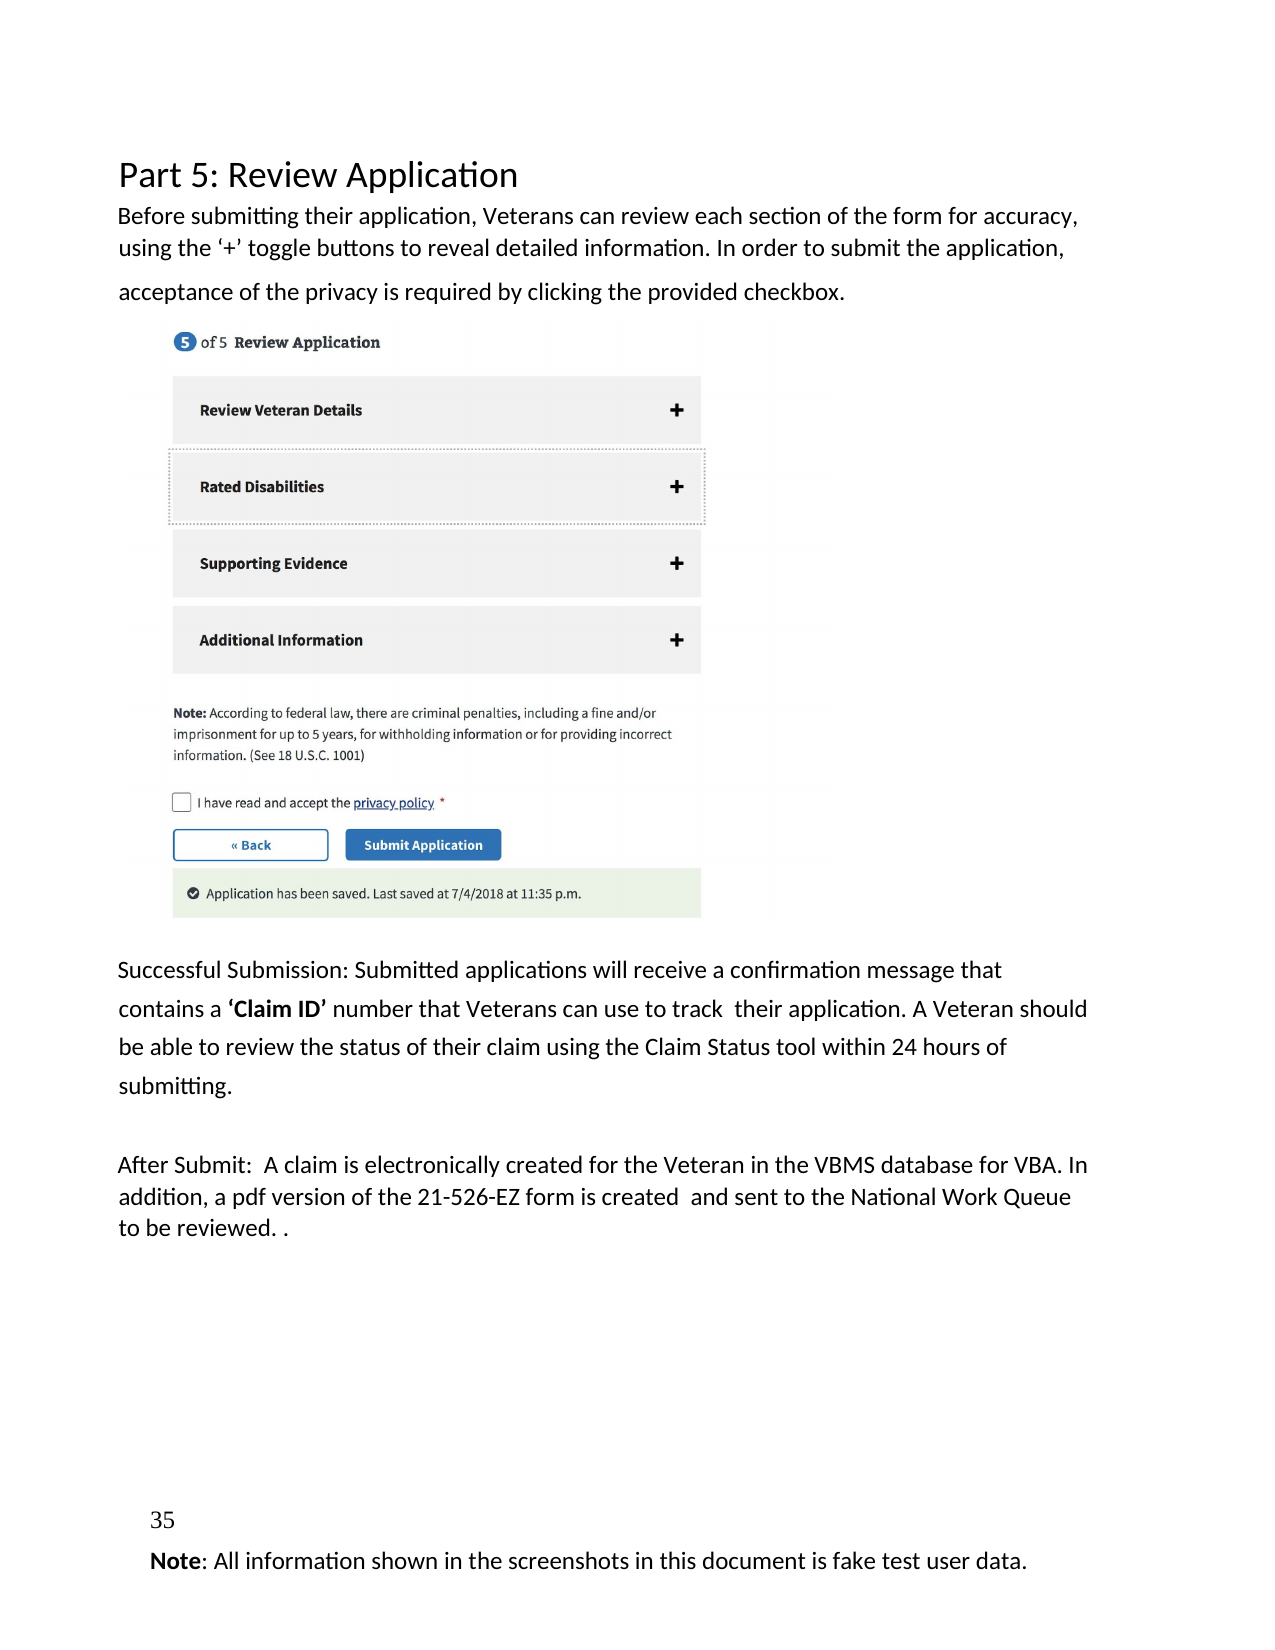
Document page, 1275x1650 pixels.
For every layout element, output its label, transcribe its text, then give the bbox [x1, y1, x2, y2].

text Successful Submission: Submitted applications will receive a confirmation message that contains a ​‘Claim ID’​ number that Veterans can use to track their application. A Veteran should be able to review the status of their claim using the Claim Status tool within 24 hours of submitting. [117, 954, 1092, 1101]
text After Submit: A claim is electronically created for the Veteran in the VBMS database for VBA. In addition, a pdf version of the 21-526-EZ form is created and sent to the National Work Queue to be reviewed. . [117, 1149, 1092, 1242]
picture [126, 317, 833, 921]
text Before submitting their application, Veterans can review each section of the form for accuracy, using the ‘+’ toggle buttons to reveal detailed information. In order to submit the application, acceptance of the privacy is required by clicking the provided checkbox. [117, 200, 1092, 309]
subtitle Part 5: Review Application [119, 151, 1103, 197]
